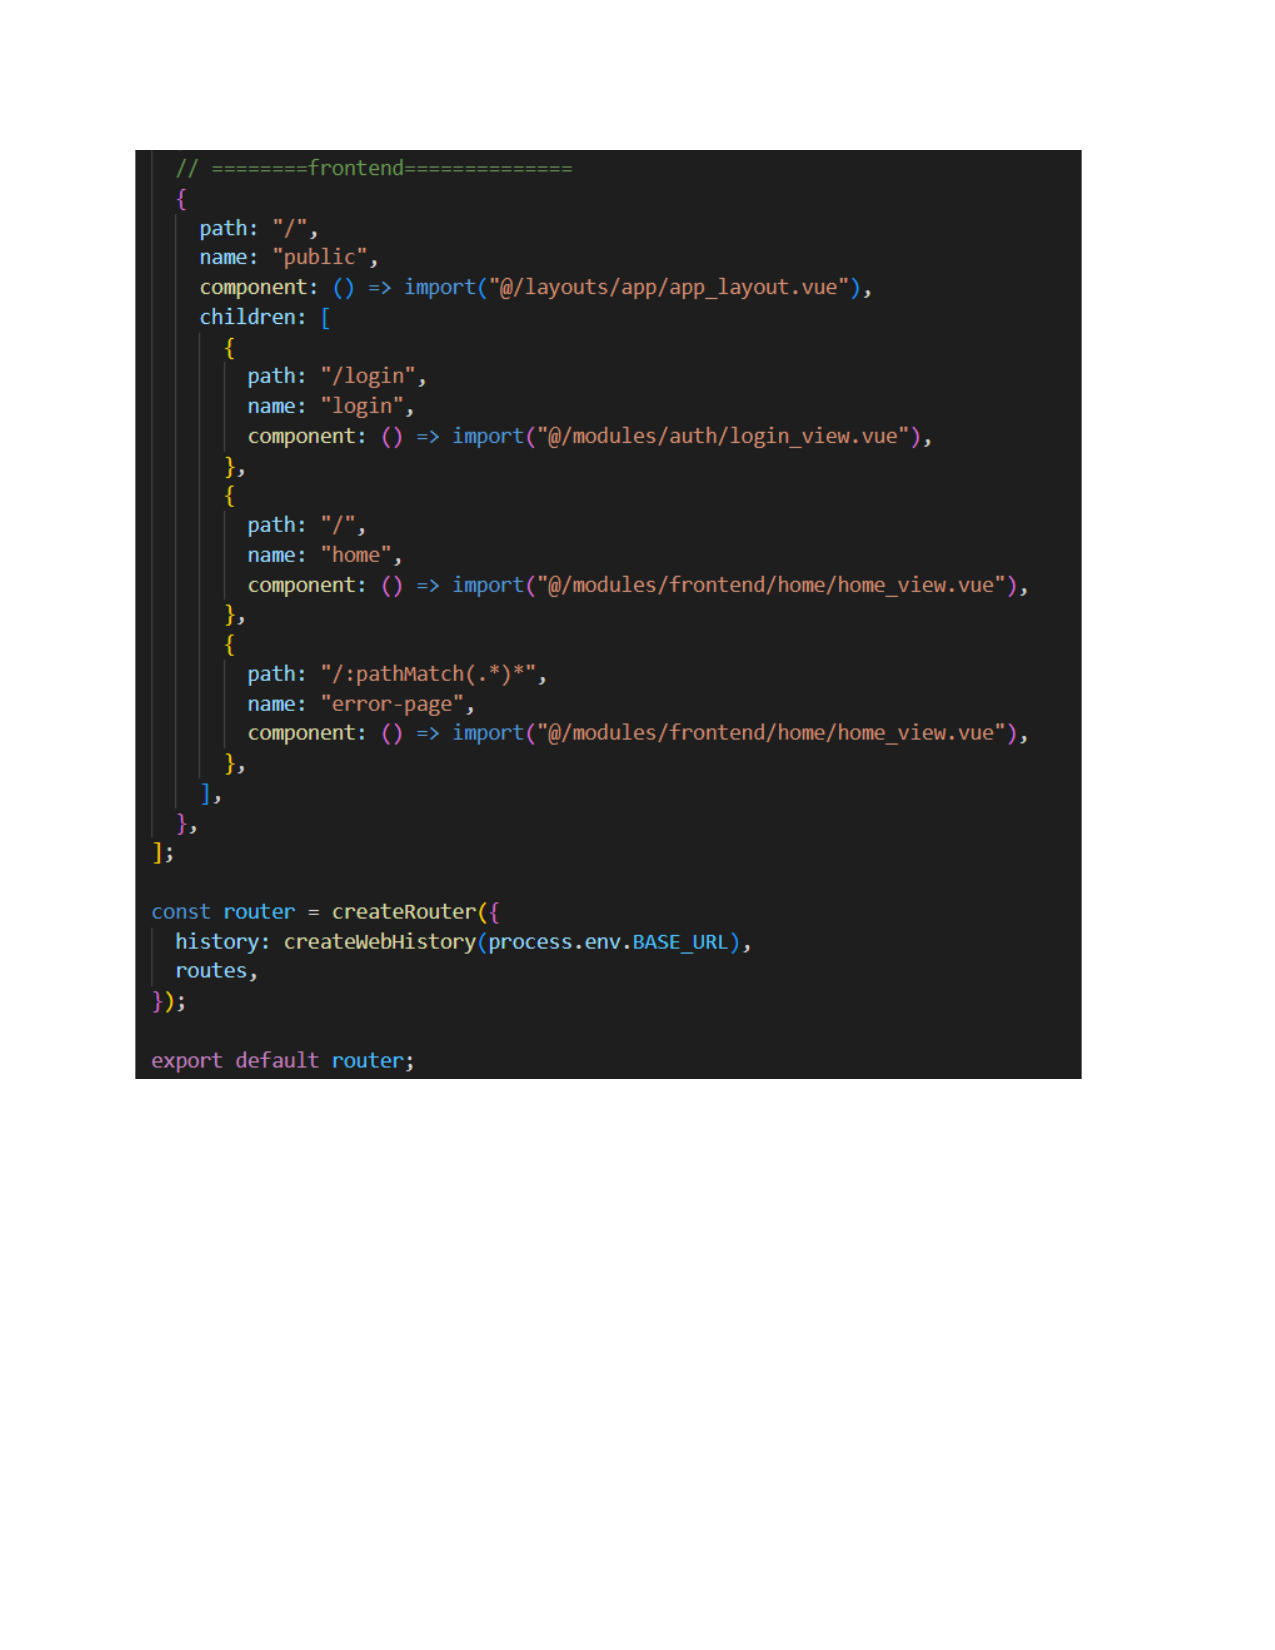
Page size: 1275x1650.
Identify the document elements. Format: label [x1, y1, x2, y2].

picture [135, 150, 1082, 1079]
